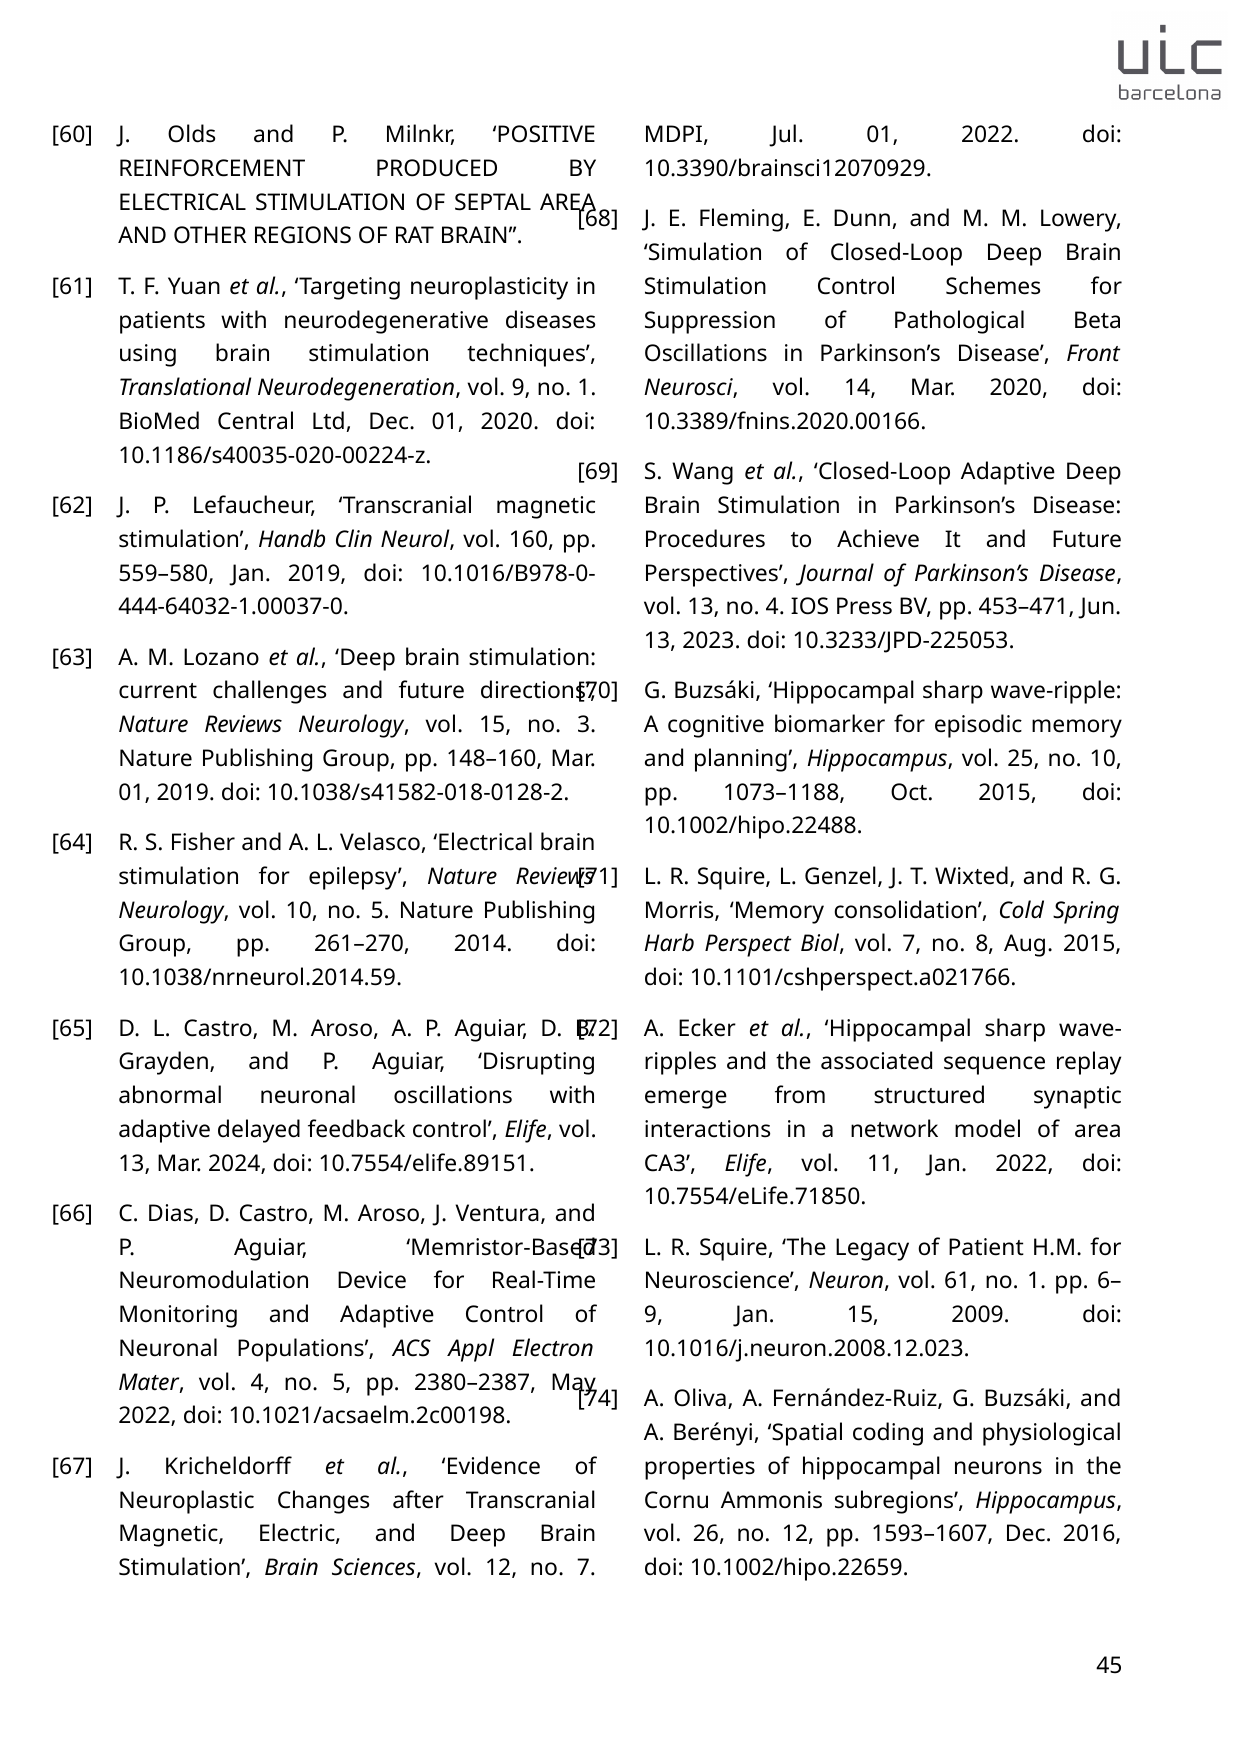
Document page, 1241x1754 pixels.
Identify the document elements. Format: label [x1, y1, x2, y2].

picture [1110, 11, 1229, 110]
